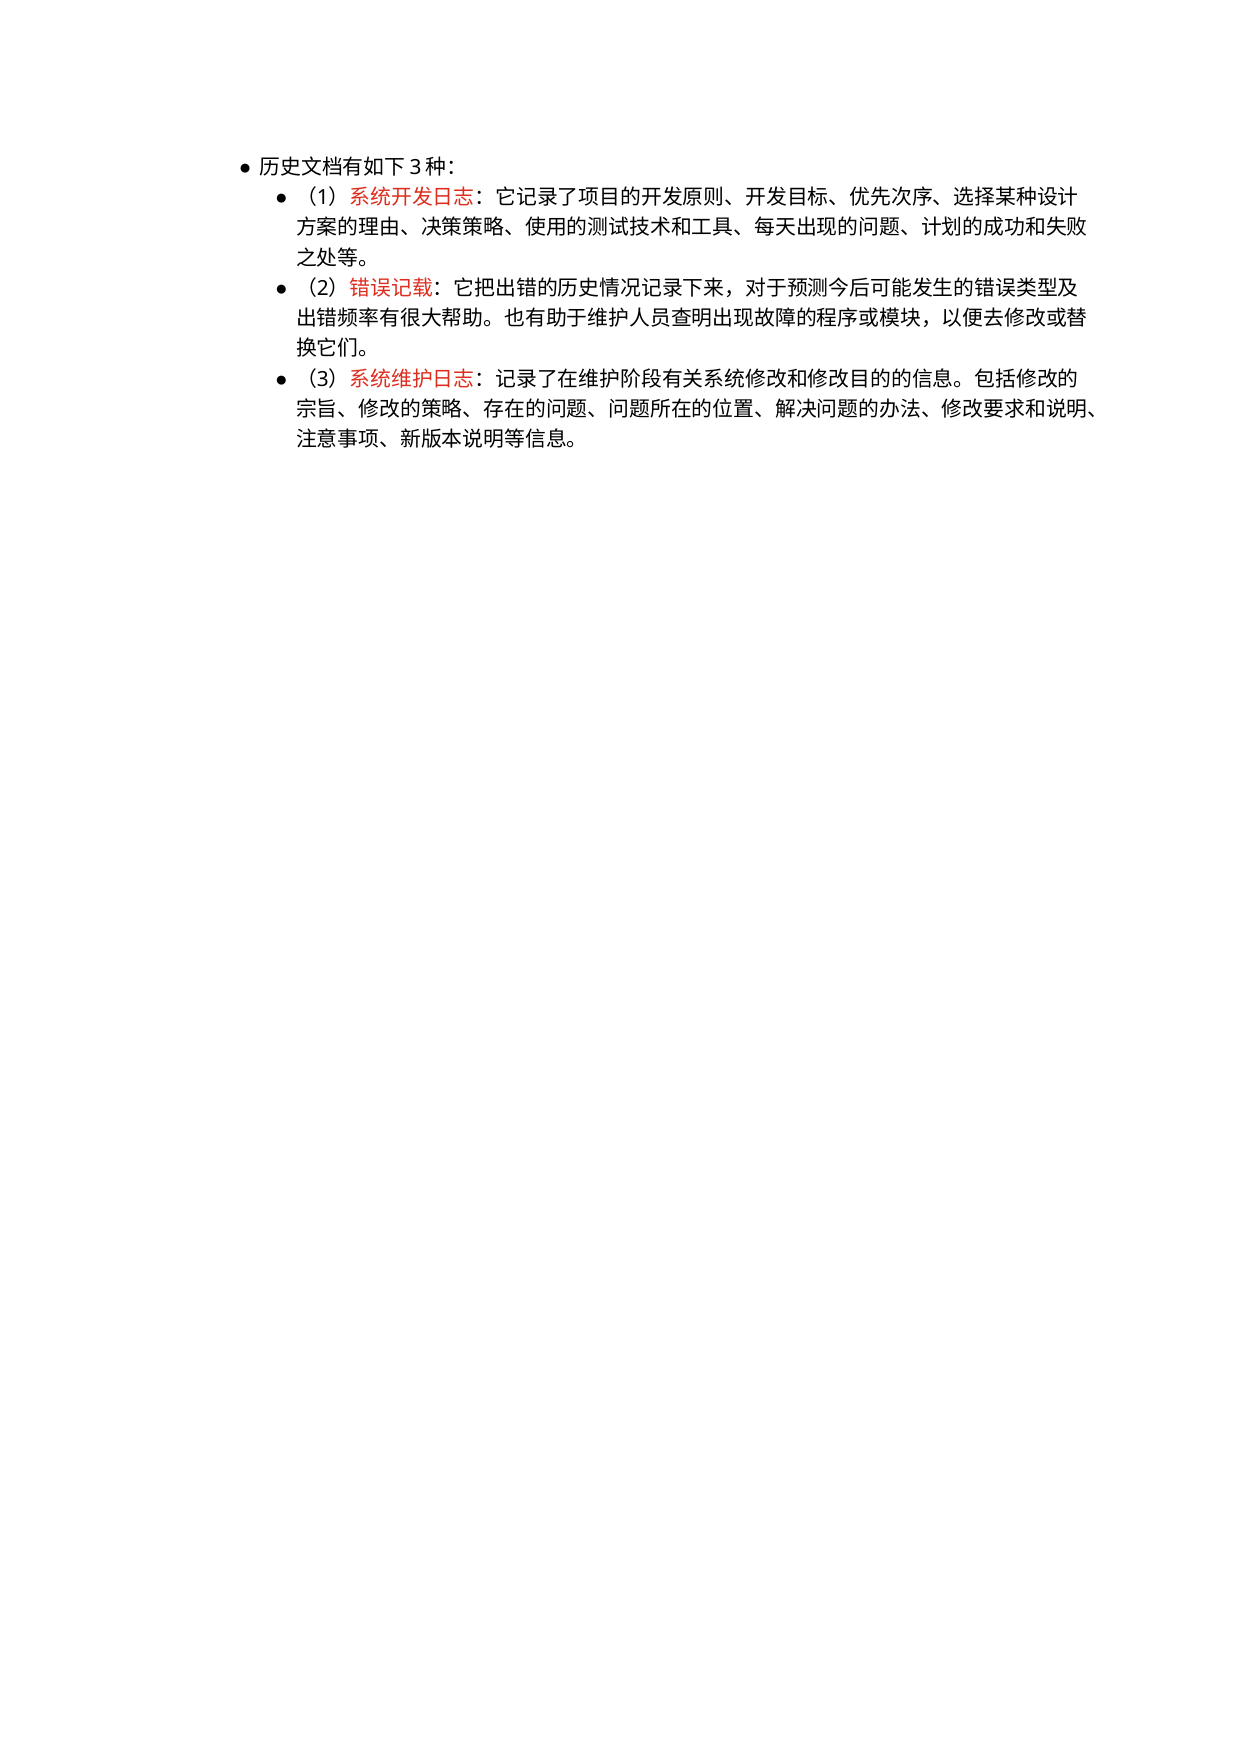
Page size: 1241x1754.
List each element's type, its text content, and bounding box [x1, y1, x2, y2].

list （2）错误记载：它把出错的历史情况记录下来，对于预测今后可能发生的错误类型及出错频率有很大帮助。也有助于维护人员查明出现故障的程序或模块，以便去修改或替换它们。 [275, 271, 1090, 362]
list 历史文档有如下3种： [238, 150, 1090, 180]
list （1）系统开发日志：它记录了项目的开发原则、开发目标、优先次序、选择某种设计方案的理由、决策策略、使用的测试技术和工具、每天出现的问题、计划的成功和失败之处等。 [275, 180, 1090, 271]
list （3）系统维护日志：记录了在维护阶段有关系统修改和修改目的的信息。包括修改的宗旨、修改的策略、存在的问题、问题所在的位置、解决问题的办法、修改要求和说明、注意事项、新版本说明等信息。 [275, 362, 1090, 452]
